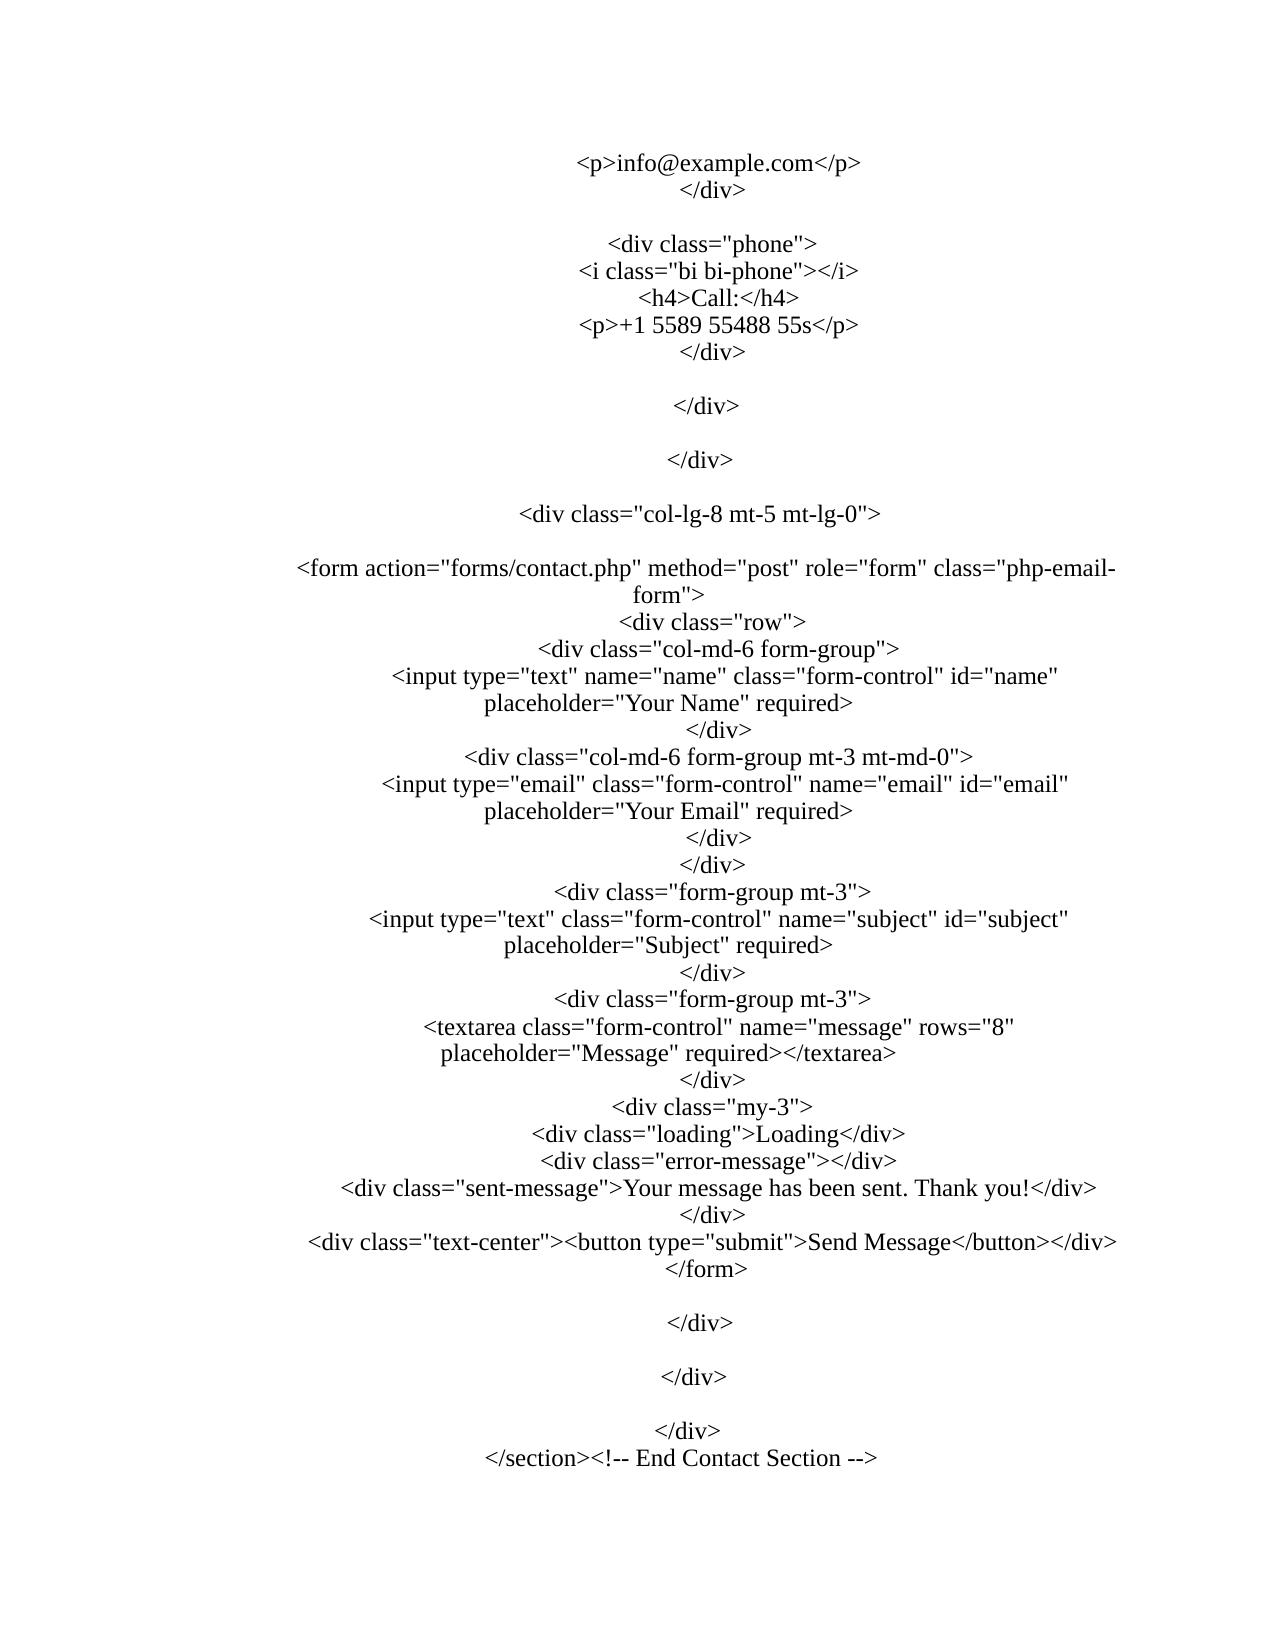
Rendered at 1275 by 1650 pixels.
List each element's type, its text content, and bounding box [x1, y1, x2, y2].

text <p>+1 5589 55488 55s</p> [212, 312, 1125, 339]
text </section><!-- End Contact Section --> [212, 1445, 1125, 1472]
text <div class="col-md-6 form-group mt-3 mt-md-0"> [212, 743, 1125, 771]
text </div> [212, 1418, 1125, 1445]
text </div> [212, 851, 1125, 878]
text </div> [212, 1067, 1125, 1094]
text </div> [212, 393, 1125, 420]
text <div class="sent-message">Your message has been sent. Thank you!</div> [212, 1175, 1125, 1202]
text </div> [212, 959, 1125, 986]
text <p>info@example.com</p> [212, 150, 1125, 177]
text <div class="col-md-6 form-group"> [212, 636, 1125, 663]
text <input type="email" class="form-control" name="email" id="email" placeholder="Your Email" required> [212, 771, 1125, 824]
text <form action="forms/contact.php" method="post" role="form" class="php-email-form"> [212, 555, 1125, 609]
text </div> [212, 1364, 1125, 1391]
text <div class="my-3"> [212, 1094, 1125, 1121]
text </div> [212, 177, 1125, 204]
text <h4>Call:</h4> [212, 285, 1125, 312]
text <input type="text" name="name" class="form-control" id="name" placeholder="Your Name" required> [212, 663, 1125, 717]
text </div> [212, 824, 1125, 851]
text <div class="col-lg-8 mt-5 mt-lg-0"> [212, 501, 1125, 528]
text <div class="loading">Loading</div> [212, 1121, 1125, 1148]
text <div class="error-message"></div> [212, 1148, 1125, 1175]
text <textarea class="form-control" name="message" rows="8" placeholder="Message" required></textarea> [212, 1013, 1125, 1067]
text <div class="phone"> [212, 231, 1125, 258]
text <div class="text-center"><button type="submit">Send Message</button></div> [212, 1229, 1125, 1256]
text <i class="bi bi-phone"></i> [212, 258, 1125, 285]
text <div class="form-group mt-3"> [212, 878, 1125, 905]
text <input type="text" class="form-control" name="subject" id="subject" placeholder="Subject" required> [212, 905, 1125, 959]
text </form> [212, 1256, 1125, 1283]
text <div class="row"> [212, 609, 1125, 636]
text </div> [212, 717, 1125, 743]
text </div> [212, 447, 1125, 474]
text <div class="form-group mt-3"> [212, 986, 1125, 1013]
text </div> [212, 1310, 1125, 1337]
text </div> [212, 339, 1125, 366]
text </div> [212, 1202, 1125, 1229]
